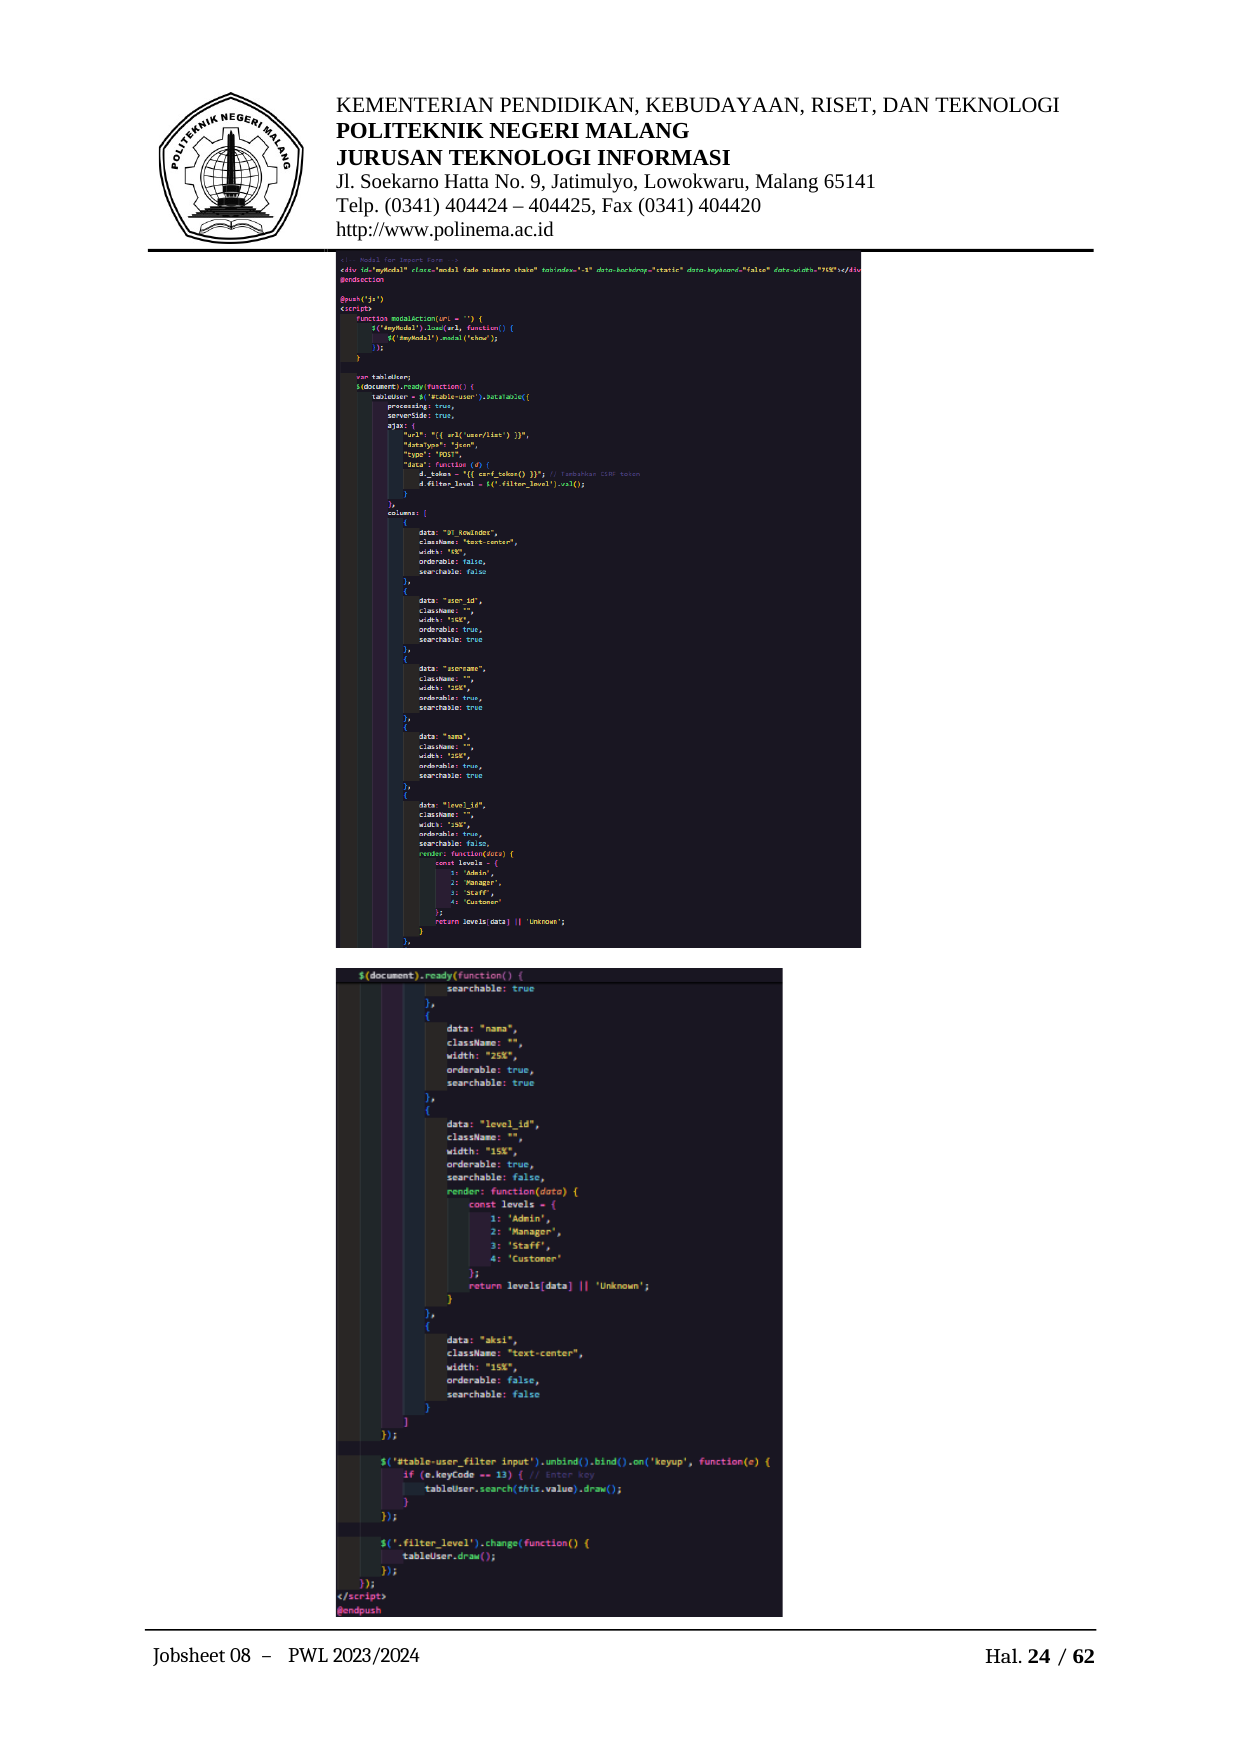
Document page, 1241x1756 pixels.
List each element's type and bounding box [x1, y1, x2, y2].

picture [335, 250, 862, 948]
picture [335, 968, 783, 1617]
picture [158, 92, 304, 244]
